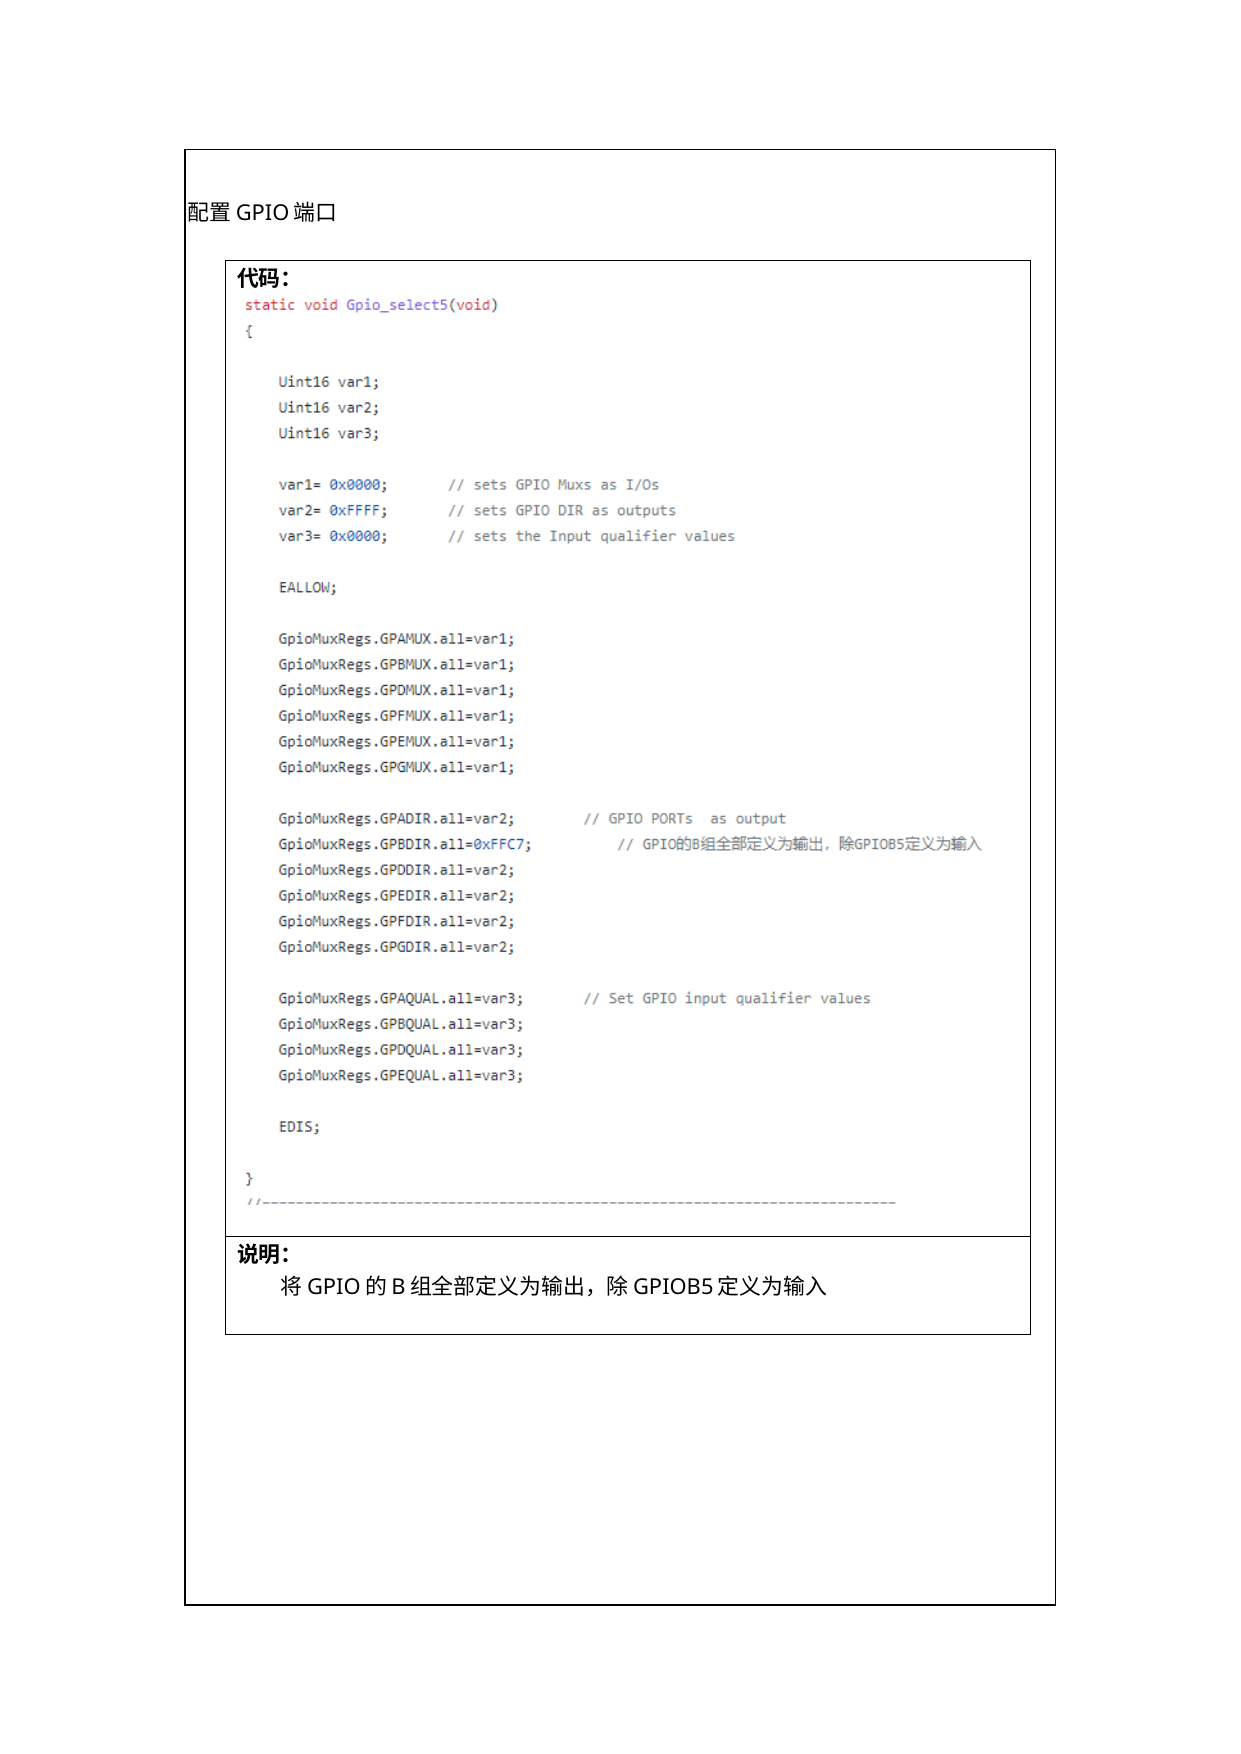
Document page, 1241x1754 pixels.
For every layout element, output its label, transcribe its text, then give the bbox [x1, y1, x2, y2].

picture [236, 293, 1022, 1205]
text 配置GPIO端口 [187, 194, 1053, 227]
table_cell 说明： 将GPIO的B组全部定义为输出，除GPIOB5定义为输入 [226, 1237, 1030, 1334]
table_header 代码： [226, 261, 1030, 1236]
